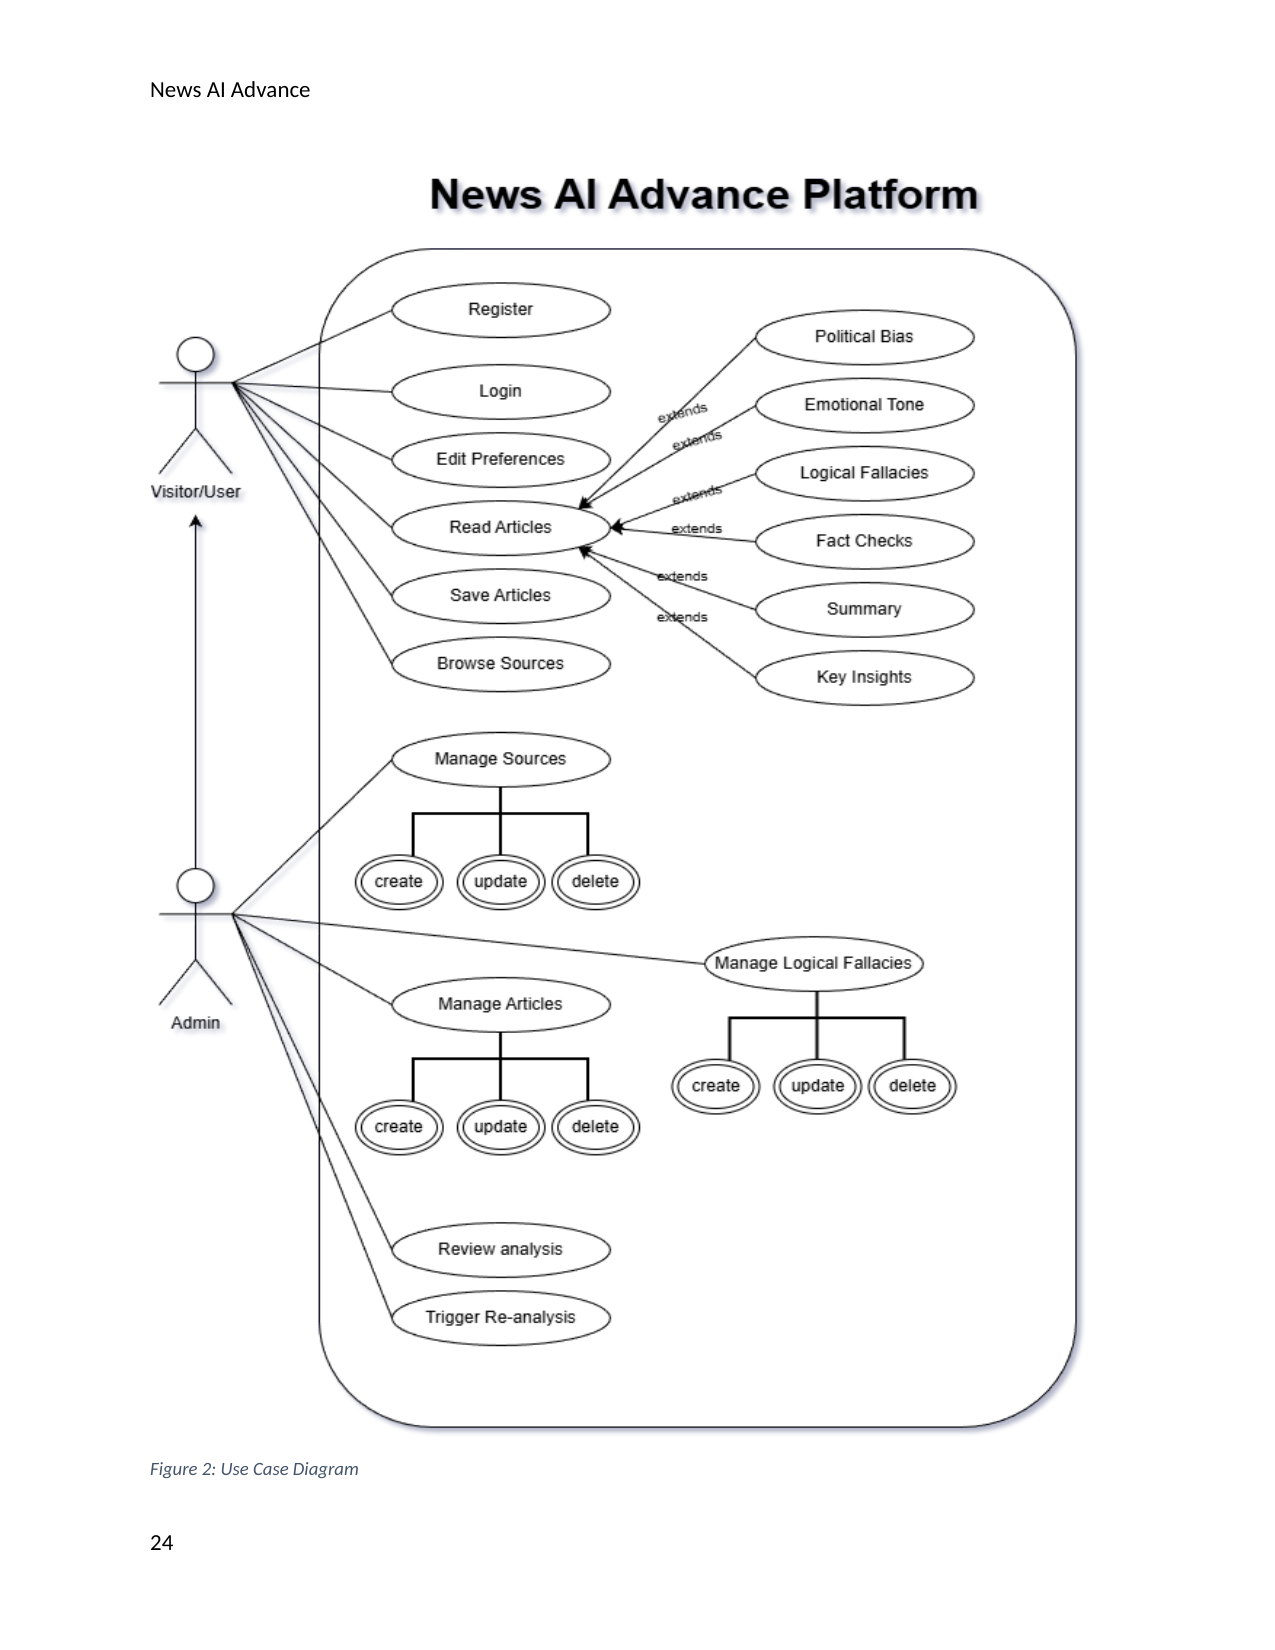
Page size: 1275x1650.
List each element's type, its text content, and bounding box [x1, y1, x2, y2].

text Figure 2: Use Case Diagram [150, 1457, 1125, 1480]
picture [150, 150, 1093, 1443]
